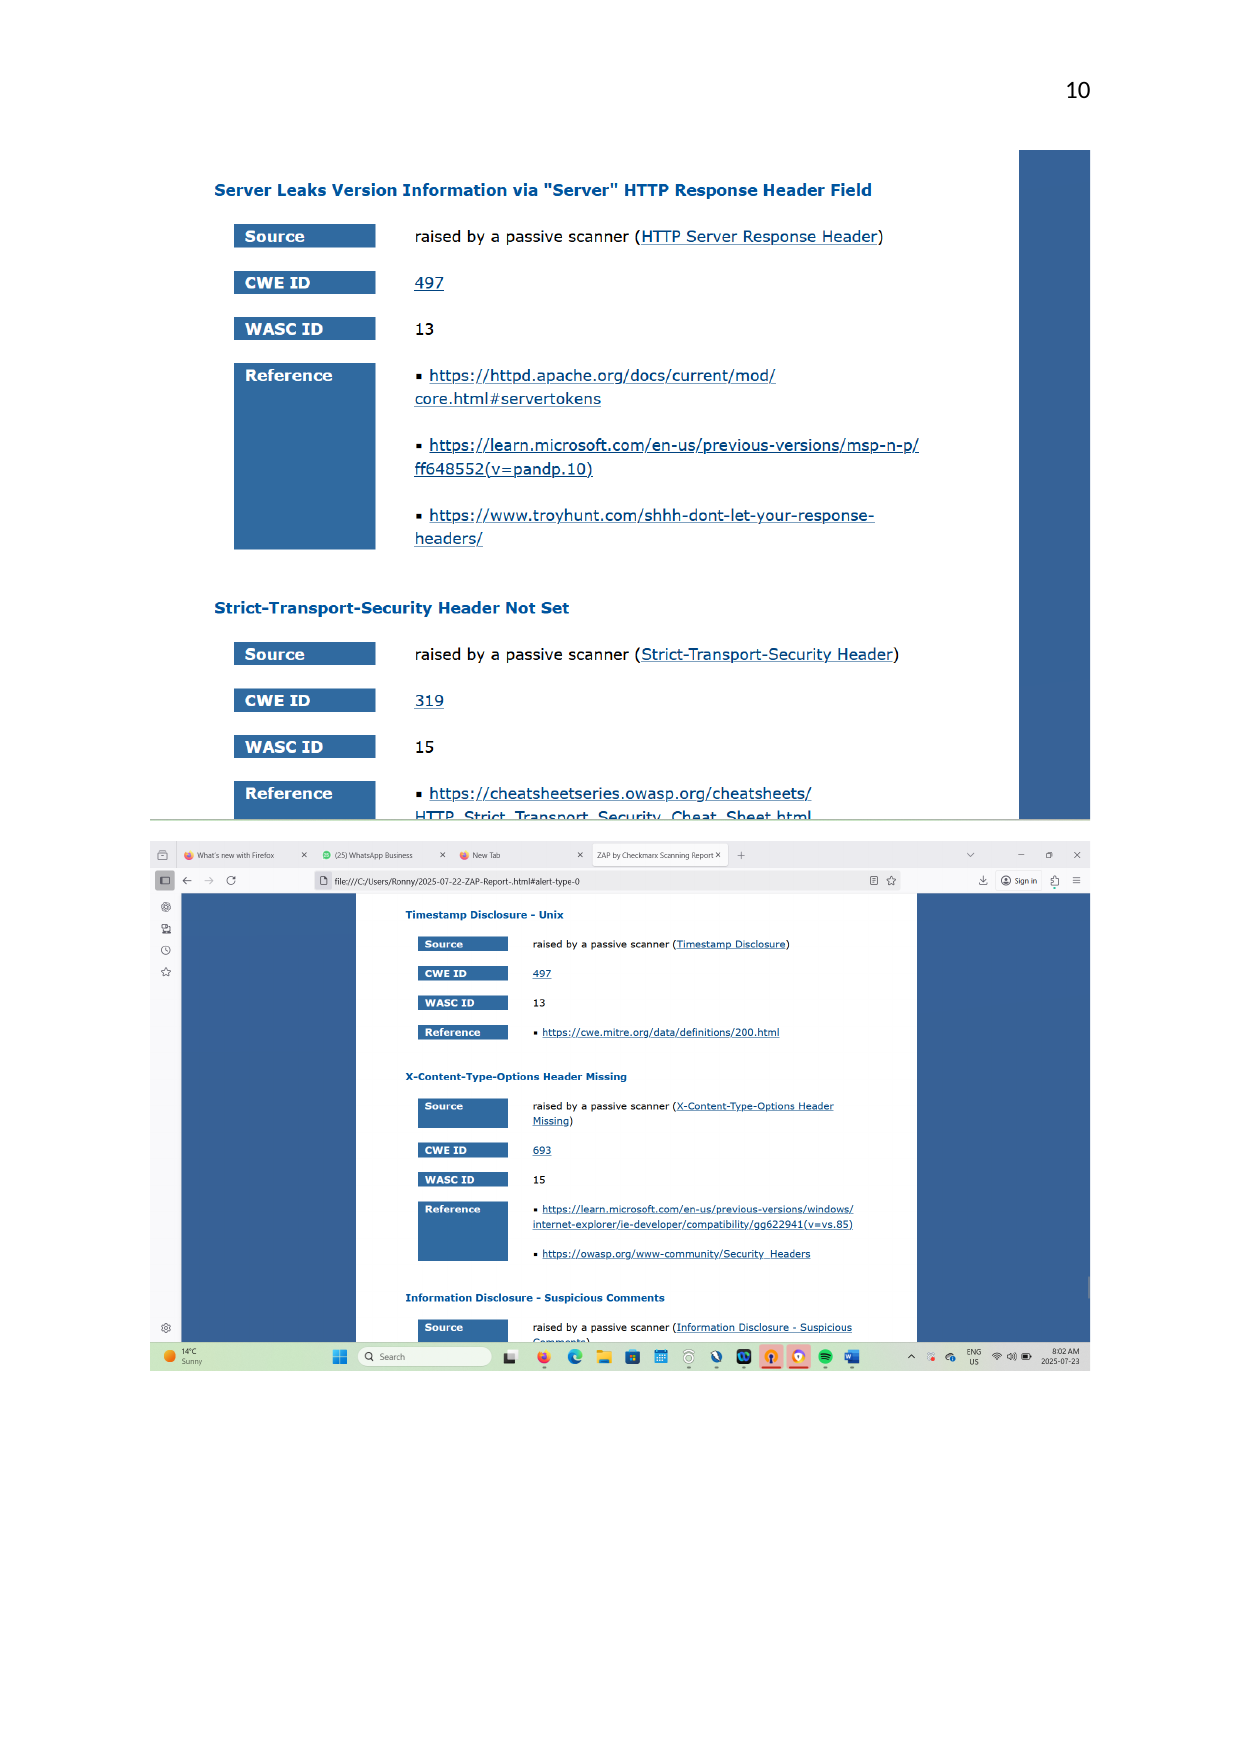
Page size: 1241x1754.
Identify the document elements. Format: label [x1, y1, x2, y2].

picture [150, 150, 1091, 821]
picture [150, 841, 1091, 1371]
